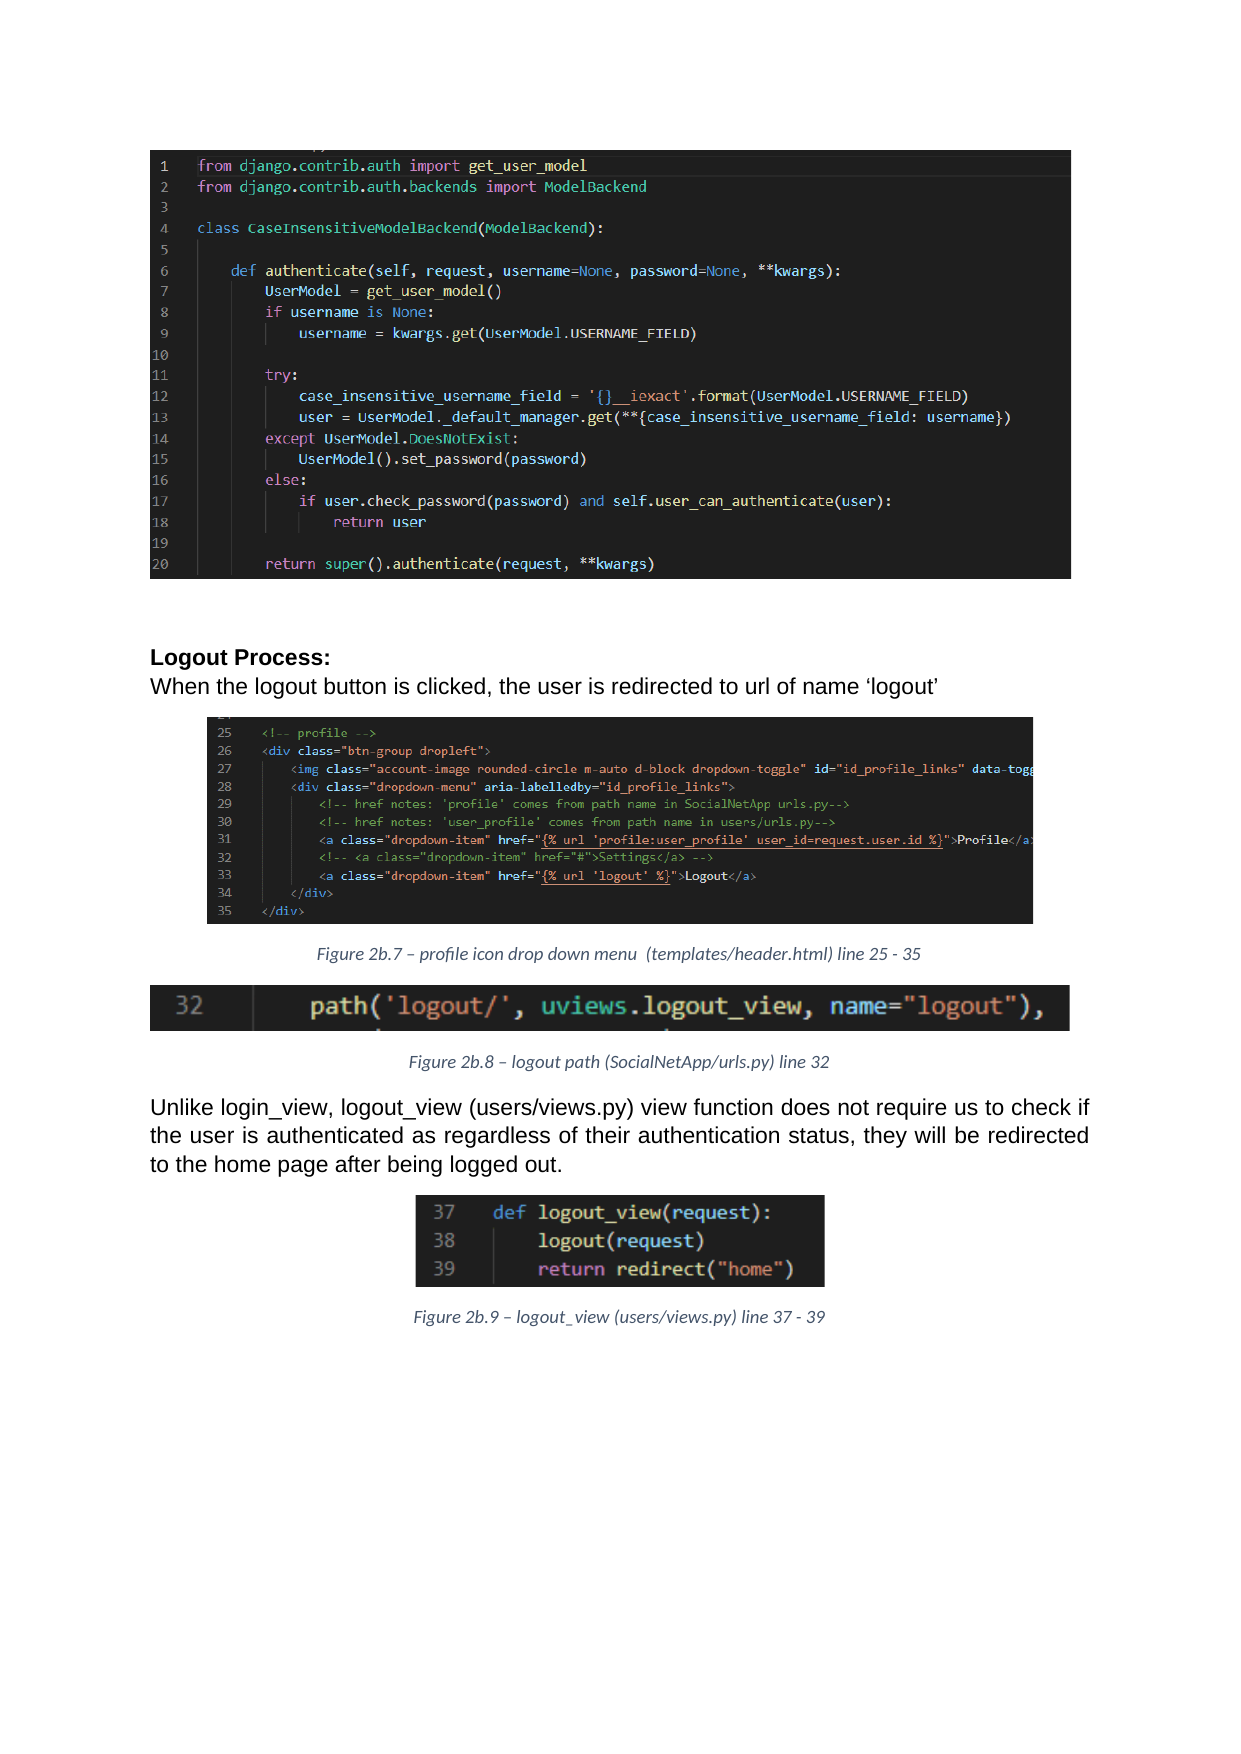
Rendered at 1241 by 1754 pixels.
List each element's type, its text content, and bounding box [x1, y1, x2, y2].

picture [150, 150, 1072, 579]
picture [150, 985, 1070, 1031]
text When the logout button is clicked, the user is redirected to url of name ‘logout’ [150, 673, 1090, 699]
text Unlike login_view, logout_view (users/views.py) view function does not require us to check if the user is authenticated as regardless of their authentication status, they will be redirected to the home page after being logged out. [150, 1094, 1090, 1177]
text Figure 2b.9 – logout_view (users/views.py) line 37 - 39 [150, 1305, 1090, 1328]
text Figure 2b.7 – profile icon drop down menu (templates/header.html) line 25 - 35 [150, 942, 1090, 965]
picture [415, 1195, 825, 1287]
picture [207, 717, 1034, 924]
subtitle Logout Process: [150, 644, 1090, 671]
text Figure 2b.8 – logout path (SocialNetApp/urls.py) line 32 [150, 1050, 1090, 1073]
